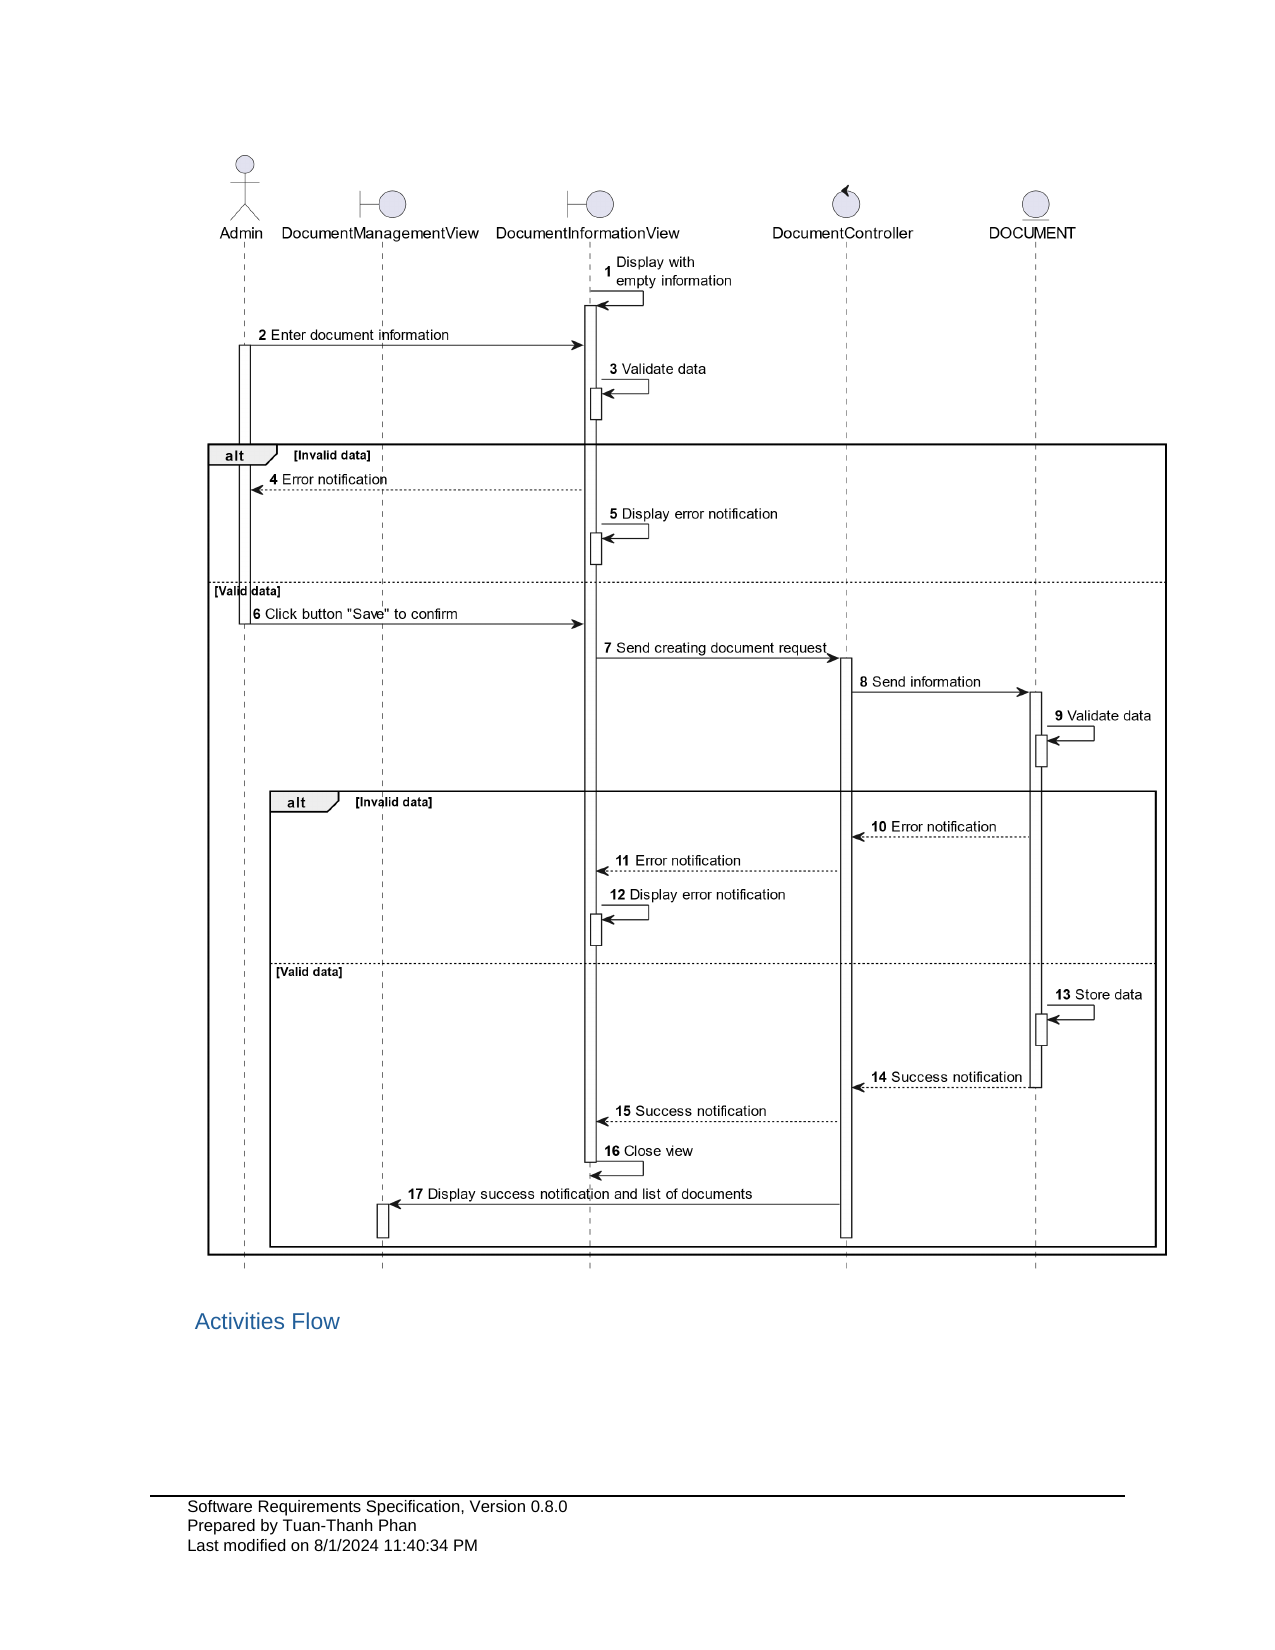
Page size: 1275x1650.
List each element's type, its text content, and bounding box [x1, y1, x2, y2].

picture [197, 150, 1173, 1281]
subtitle Activities Flow [194, 1308, 1125, 1334]
